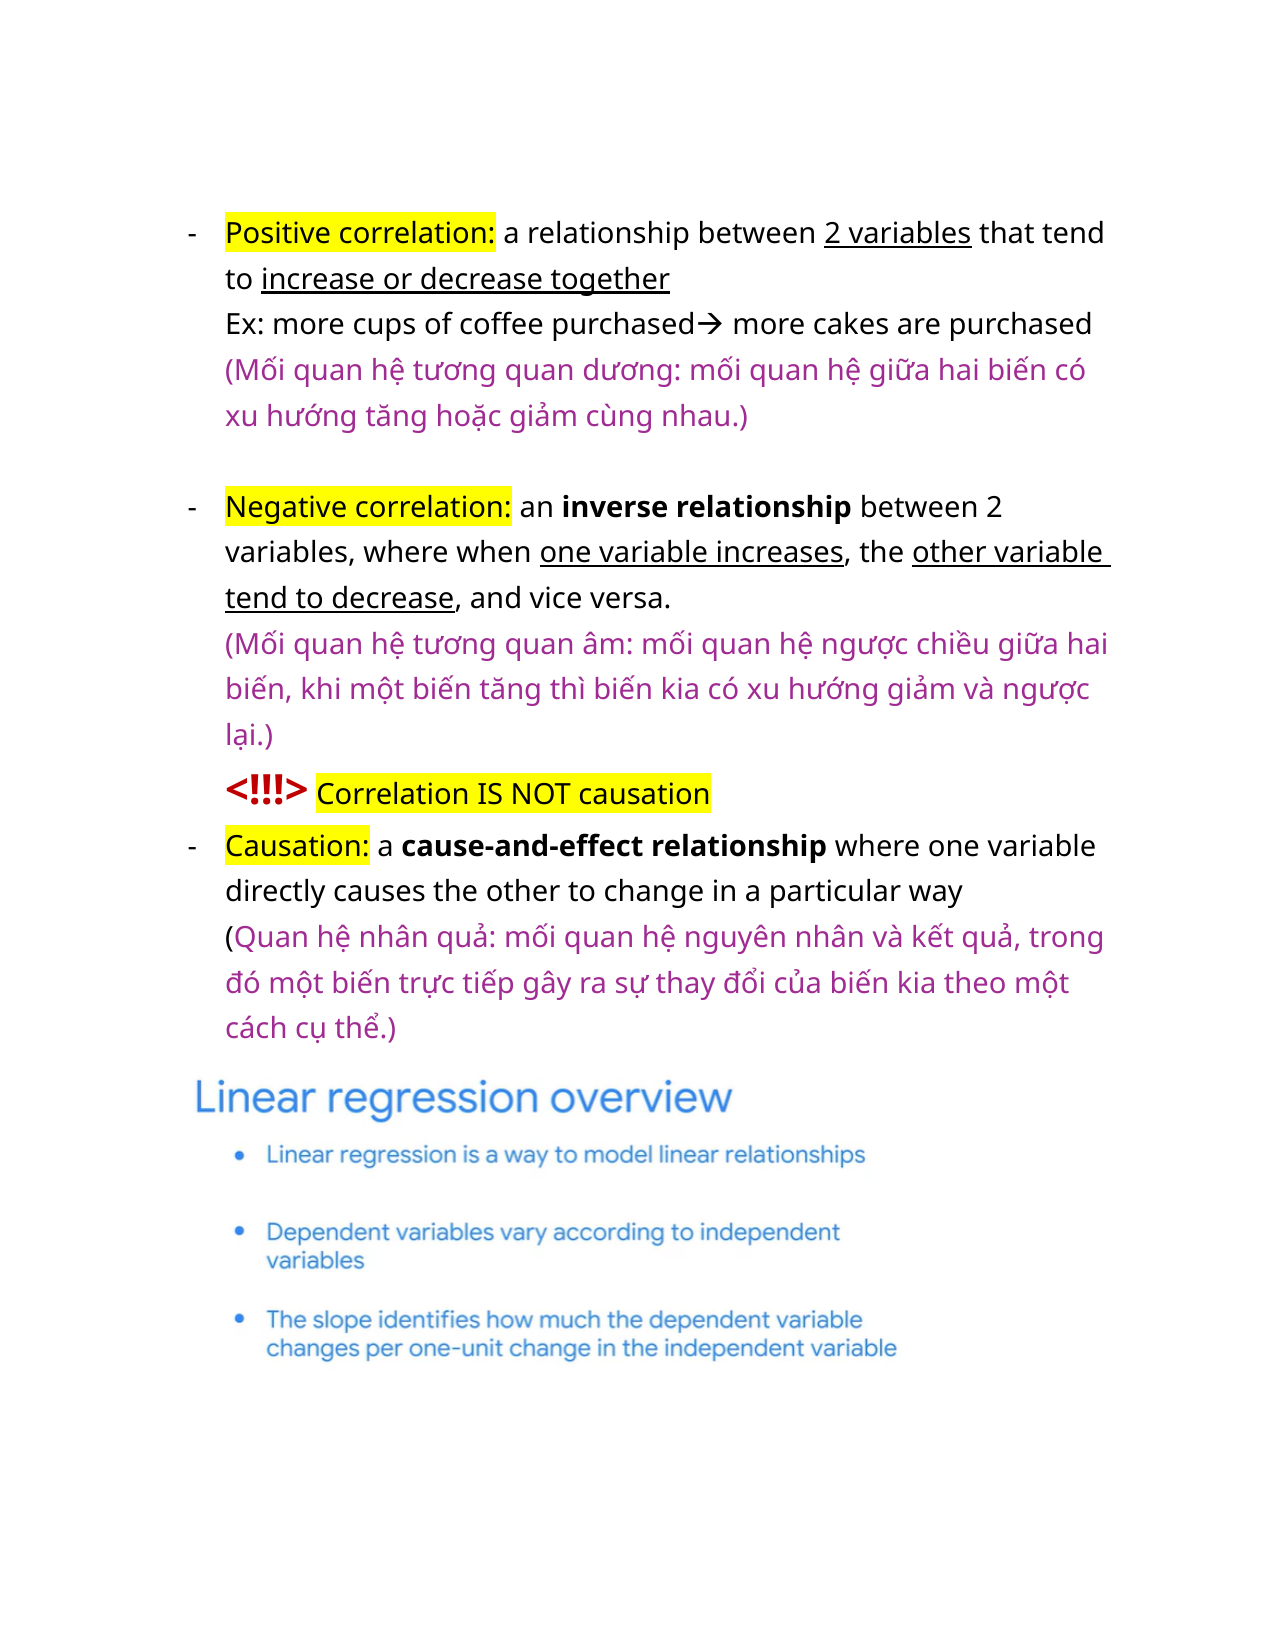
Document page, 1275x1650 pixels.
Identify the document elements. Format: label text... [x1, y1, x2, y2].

picture [187, 1069, 916, 1370]
list (Mối quan hệ tương quan âm: mối quan hệ ngược chiều giữa hai biến, khi một biến tăng thì biến kia có xu hướng giảm và ngược lại.) [225, 623, 1125, 754]
list <!!!> Correlation IS NOT causation [225, 760, 1125, 817]
list Ex: more cups of coffee purchased more cakes are purchased [225, 303, 1125, 343]
list (Mối quan hệ tương quan dương: mối quan hệ giữa hai biến có xu hướng tăng hoặc giảm cùng nhau.) [225, 349, 1125, 434]
list Positive correlation: a relationship between 2 variables that tend to increase or decrease together [187, 212, 1125, 298]
list (Quan hệ nhân quả: mối quan hệ nguyên nhân và kết quả, trong đó một biến trực tiếp gây ra sự thay đổi của biến kia theo một cách cụ thể.) [225, 916, 1125, 1047]
list Negative correlation: an inverse relationship between 2 variables, where when one variable increases, the other variable tend to decrease, and vice versa. [187, 486, 1125, 617]
list Causation: a cause-and-effect relationship where one variable directly causes the other to change in a particular way [187, 825, 1125, 910]
